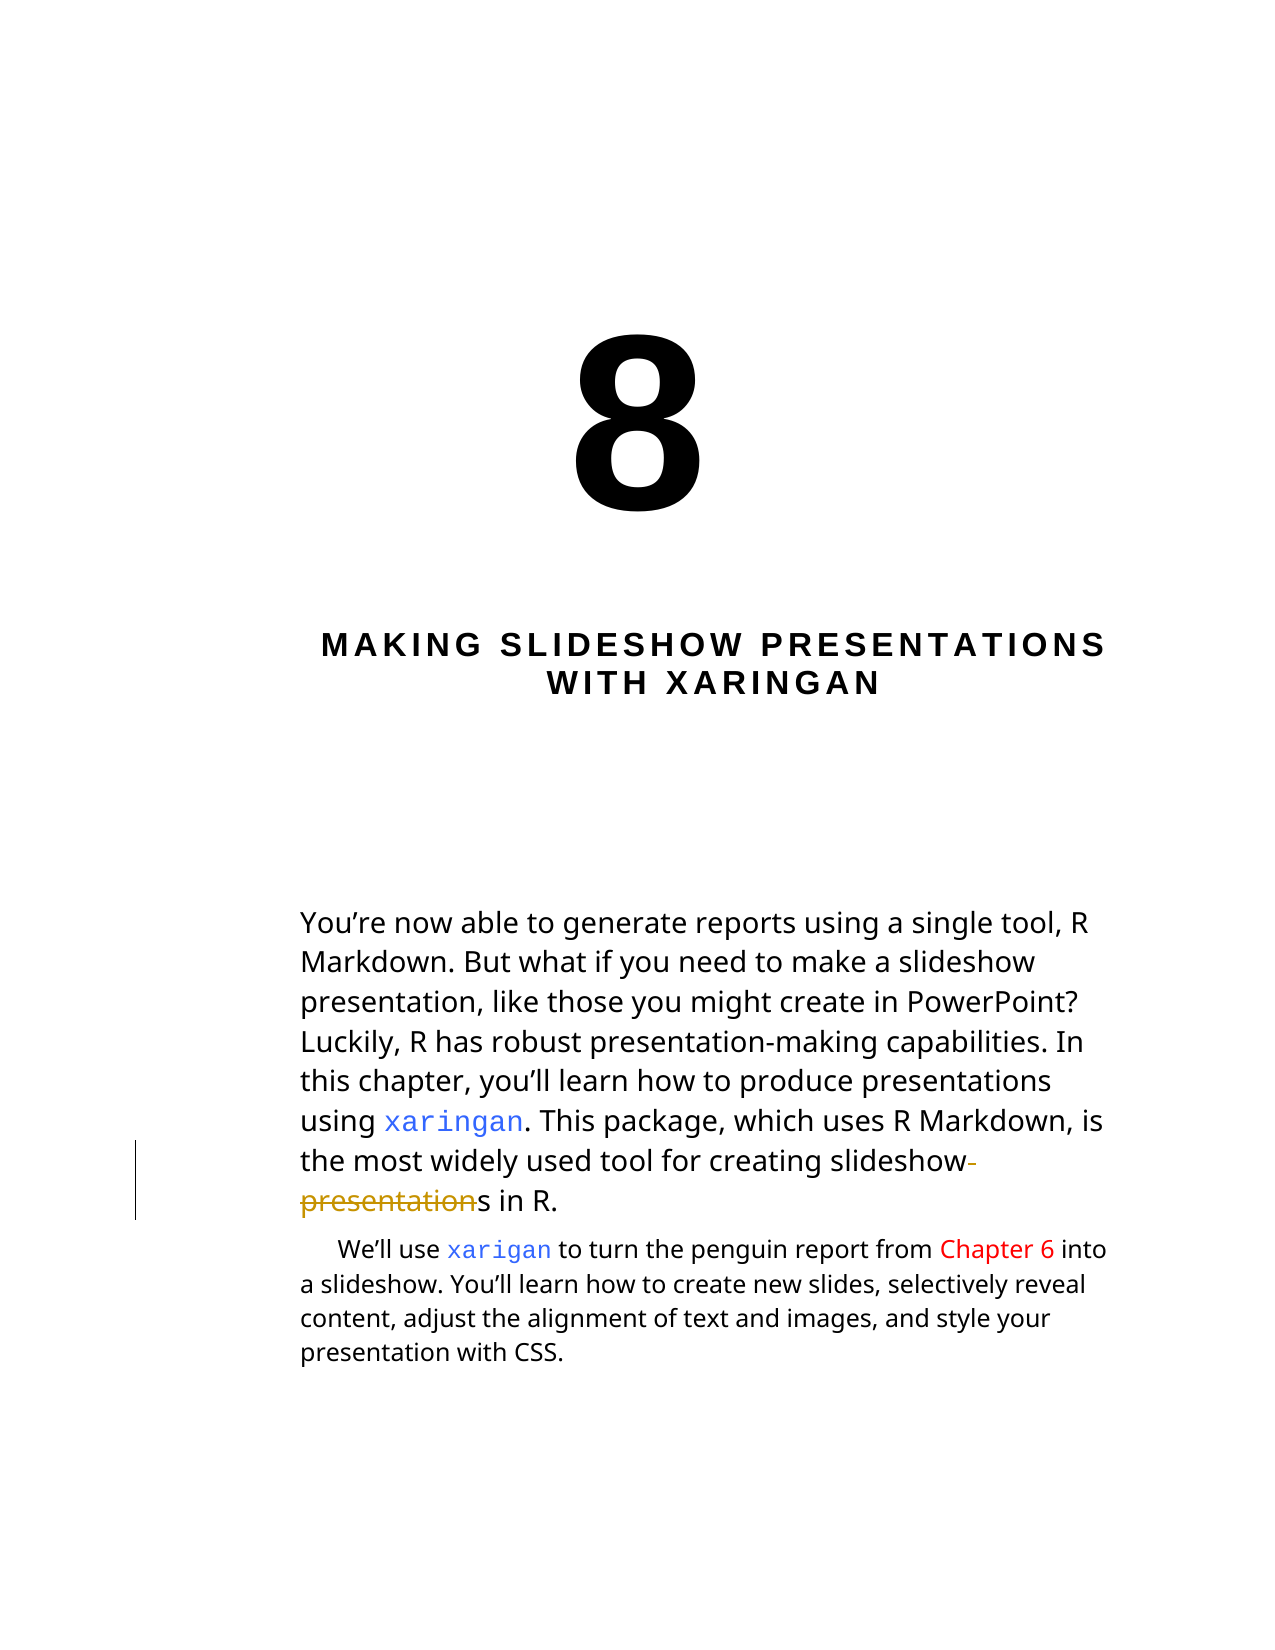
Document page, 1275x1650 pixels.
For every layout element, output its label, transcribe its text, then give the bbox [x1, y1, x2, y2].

text You’re now able to generate reports using a single tool, R Markdown. But what if you need to make a slideshow presentation, like those you might create in PowerPoint? Luckily, R has robust presentation-making capabilities. In this chapter, you’ll learn how to produce presentations using xaringan. This package, which uses R Markdown, is the most widely used tool for creating slideshows in R. [300, 902, 1125, 1219]
text We’ll use xarigan to turn the penguin report from Chapter 6 into a slideshow. You’ll learn how to create new slides, selectively reveal content, adjust the alignment of text and images, and style your presentation with CSS. [300, 1232, 1125, 1368]
title Making Slideshow Presentations with xaringan [300, 625, 1125, 702]
